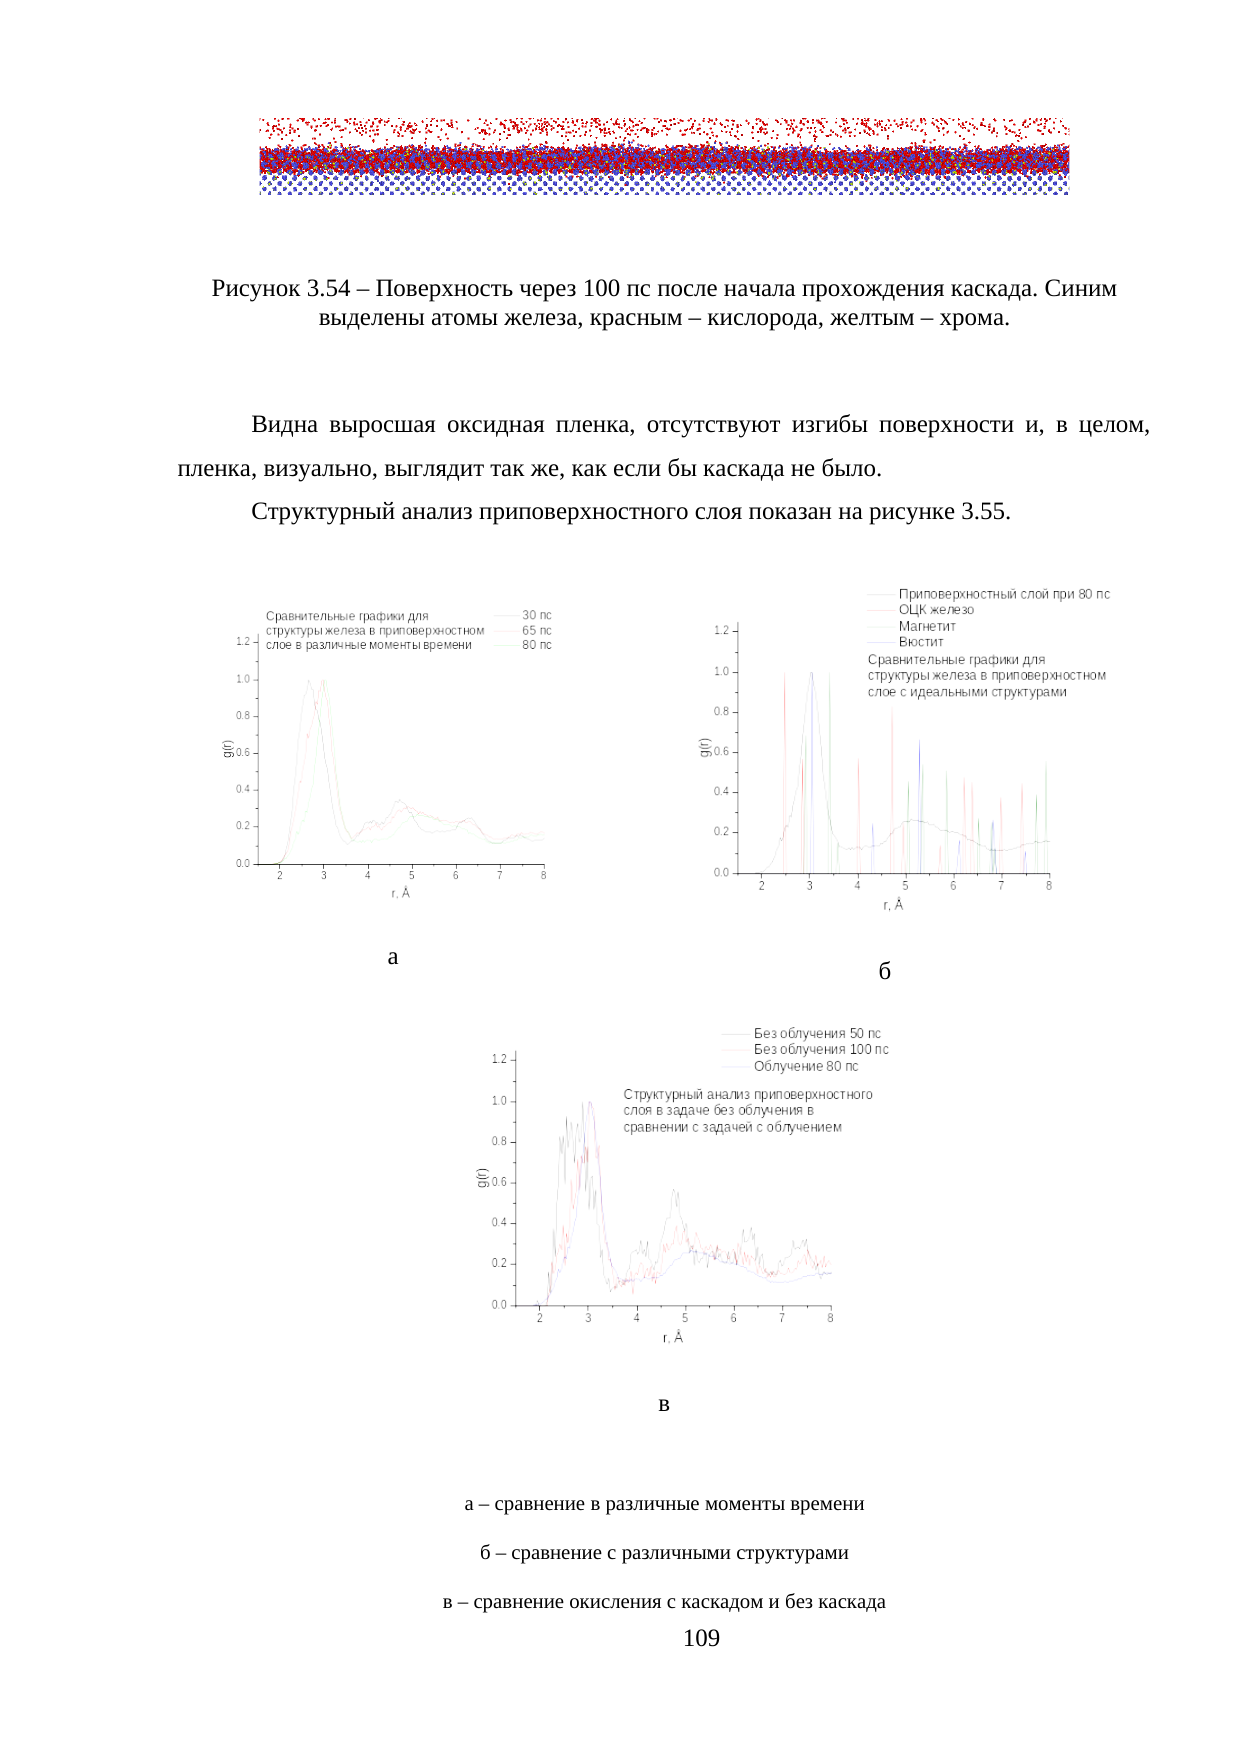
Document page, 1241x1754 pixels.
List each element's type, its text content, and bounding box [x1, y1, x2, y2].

text в – сравнение окисления с каскадом и без каскада [177, 1589, 1152, 1613]
text Рисунок 3.54 – Поверхность через 100 пс после начала прохождения каскада. Синим выделены атомы железа, красным – кислорода, желтым – хрома. [177, 273, 1152, 331]
text а – сравнение в различные моменты времени [177, 1491, 1152, 1515]
text Структурный анализ приповерхностного слоя показан на рисунке 3.55. [177, 496, 1152, 524]
table_cell в [177, 1010, 1151, 1442]
text Видна выросшая оксидная пленка, отсутствуют изгибы поверхности и, в целом, пленка, визуально, выглядит так же, как если бы каскада не было. [177, 409, 1152, 481]
table_header а [177, 582, 664, 1009]
table_header б [664, 582, 1151, 1009]
picture [259, 118, 1070, 195]
text б – сравнение с различными структурами [177, 1540, 1152, 1564]
